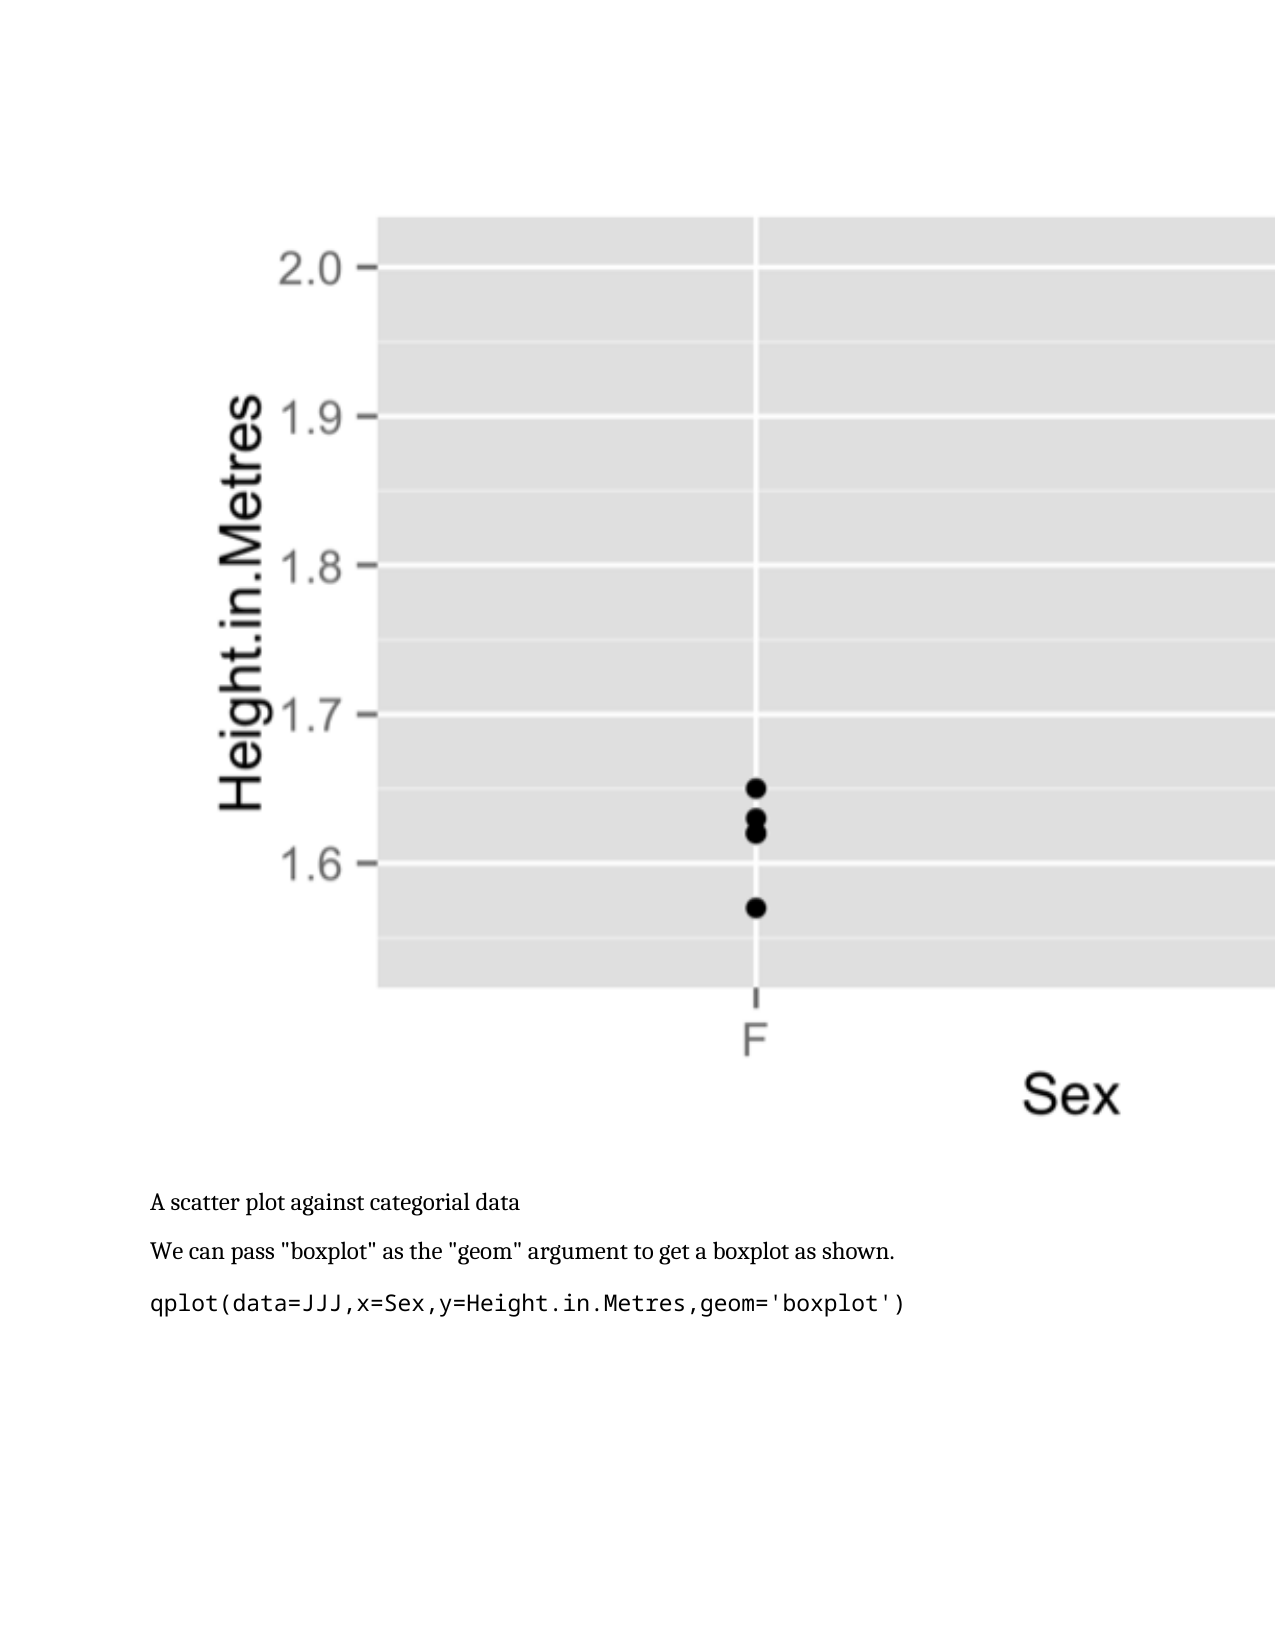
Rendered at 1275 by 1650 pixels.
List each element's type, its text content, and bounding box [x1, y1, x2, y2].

text We can pass "boxplot" as the "geom" argument to get a boxplot as shown. [150, 1237, 1125, 1266]
picture [168, 150, 1275, 1167]
text qplot(data=JJJ,x=Sex,y=Height.in.Metres,geom='boxplot') [150, 1287, 1125, 1318]
